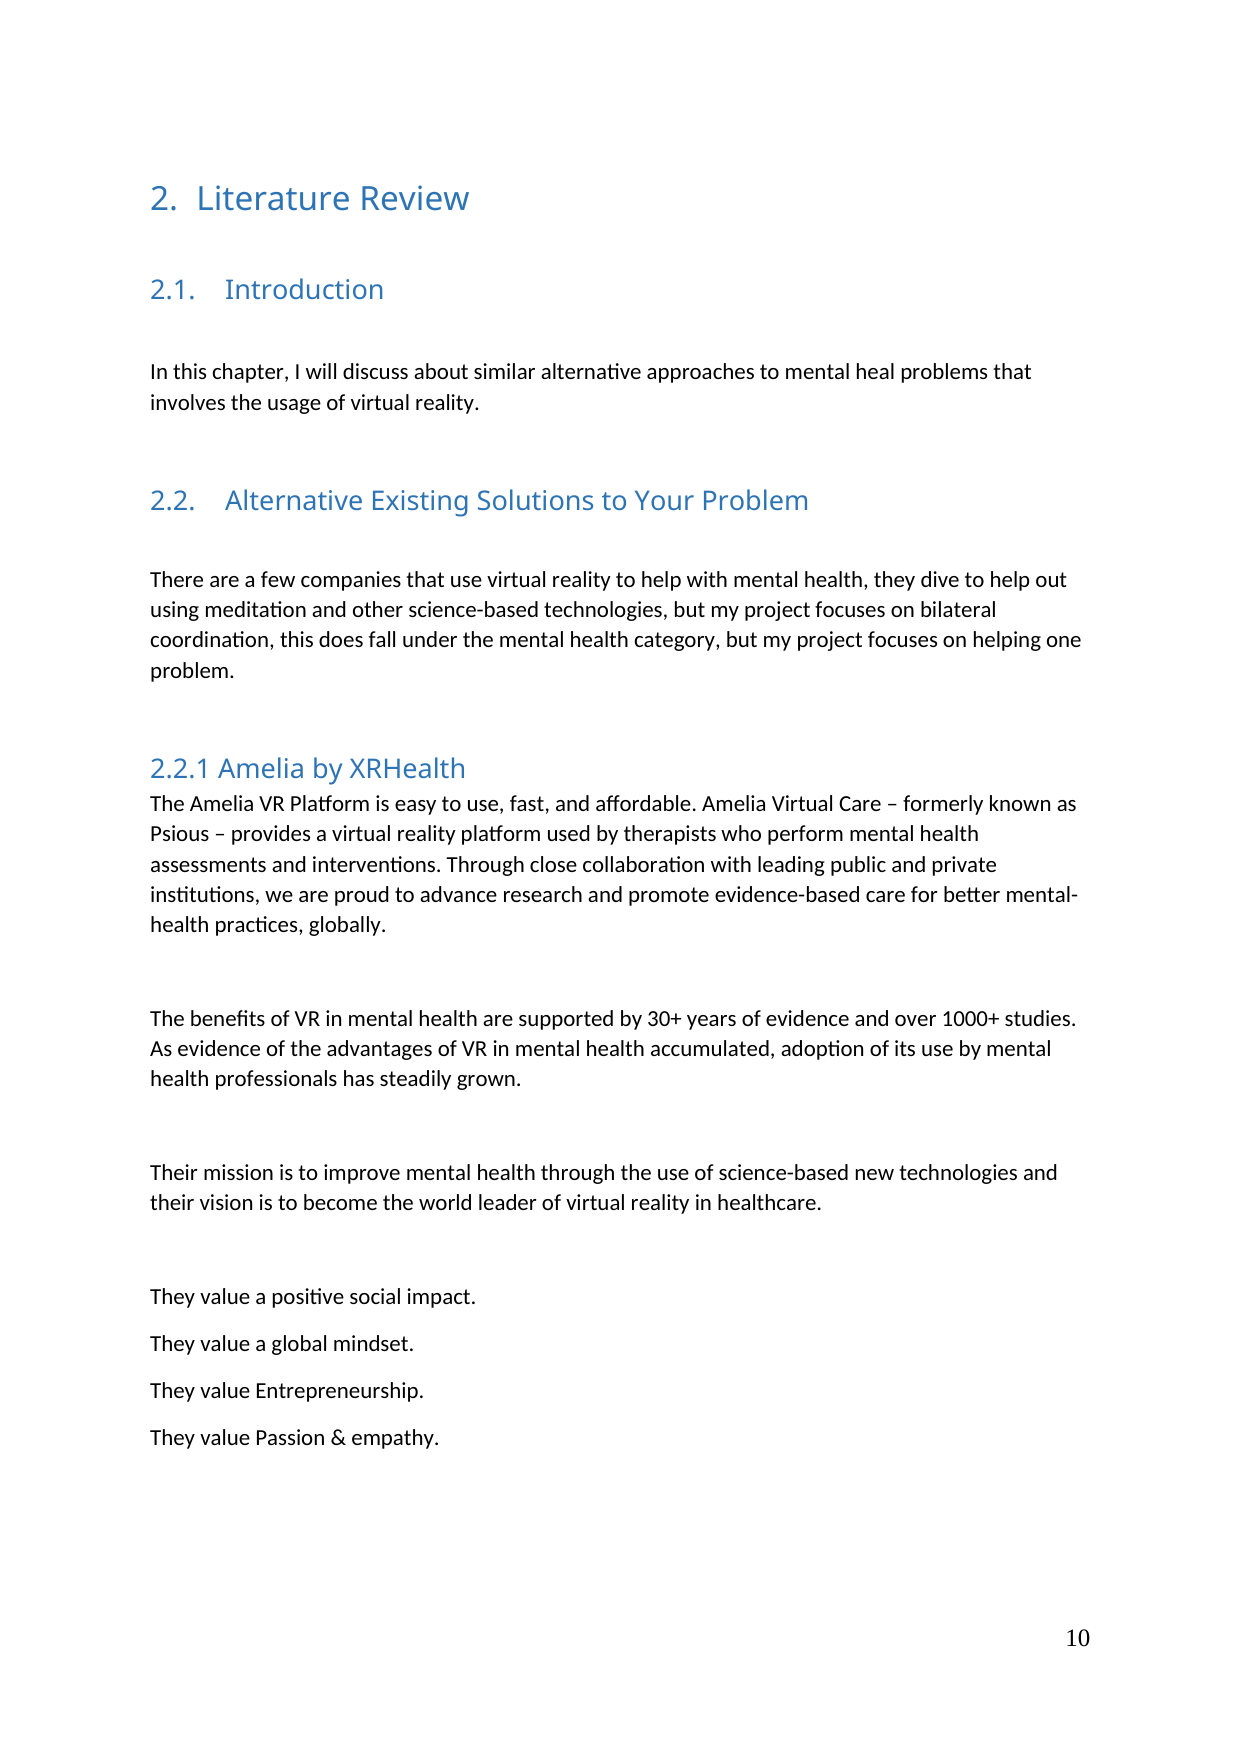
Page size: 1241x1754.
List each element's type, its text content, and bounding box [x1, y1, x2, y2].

subtitle 2.2. Alternative Existing Solutions to Your Problem [150, 481, 1090, 518]
subtitle 2.2.1 Amelia by XRHealth [150, 749, 1090, 786]
text Their mission is to improve mental health through the use of science-based new technologies and their vision is to become the world leader of virtual reality in healthcare. [150, 1158, 1090, 1216]
text There are a few companies that use virtual reality to help with mental health, they dive to help out using meditation and other science-based technologies, but my project focuses on bilateral coordination, this does fall under the mental health category, but my project focuses on helping one problem. [150, 565, 1090, 684]
text The benefits of VR in mental health are supported by 30+ years of evidence and over 1000+ studies. As evidence of the advantages of VR in mental health accumulated, adoption of its use by mental health professionals has steadily grown. [150, 1004, 1090, 1092]
text They value Passion & empathy. [150, 1423, 1090, 1451]
text They value a positive social impact. [150, 1282, 1090, 1310]
subtitle Literature Review [150, 175, 1090, 220]
text The Amelia VR Platform is easy to use, fast, and affordable. Amelia Virtual Care – formerly known as Psious – provides a virtual reality platform used by therapists who perform mental health assessments and interventions. Through close collaboration with leading public and private institutions, we are proud to advance research and promote evidence-based care for better mental-health practices, globally. [150, 789, 1090, 938]
text They value Entrepreneurship. [150, 1376, 1090, 1404]
text They value a global mindset. [150, 1329, 1090, 1357]
text In this chapter, I will discuss about similar alternative approaches to mental heal problems that involves the usage of virtual reality. [150, 357, 1090, 416]
subtitle 2.1. Introduction [150, 271, 1090, 308]
